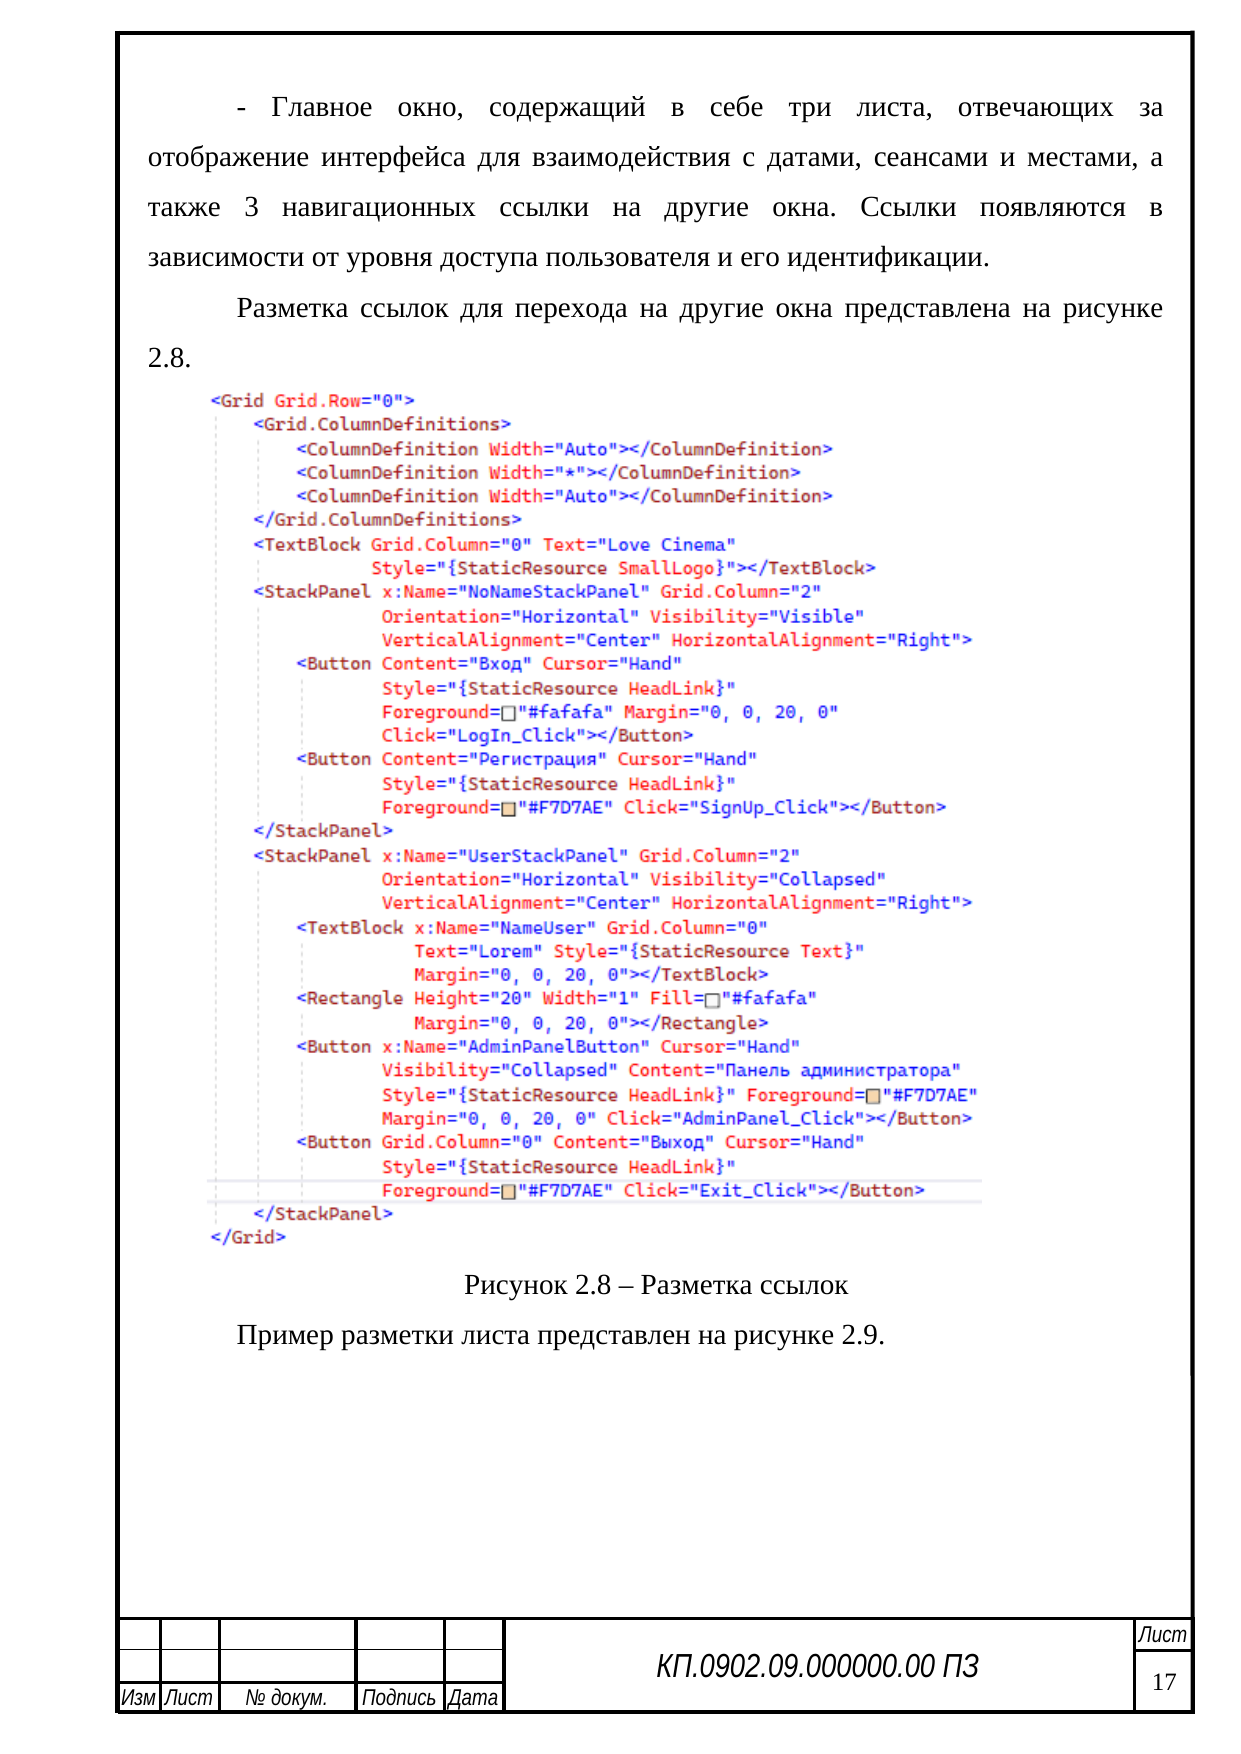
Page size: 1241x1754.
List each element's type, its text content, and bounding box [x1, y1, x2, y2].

text Разметка ссылок для перехода на другие окна представлена на рисунке 2.8. [148, 290, 1164, 374]
text Пример разметки листа представлен на рисунке 2.9. [148, 1317, 1164, 1351]
text - Главное окно, содержащий в себе три листа, отвечающих за отображение интерфейса для взаимодействия с датами, сеансами и местами, а также 3 навигационных ссылки на другие окна. Ссылки появляются в зависимости от уровня доступа пользователя и его идентификации. [148, 89, 1164, 273]
picture [206, 390, 982, 1250]
text Рисунок 2.8 – Разметка ссылок [118, 1267, 1194, 1300]
